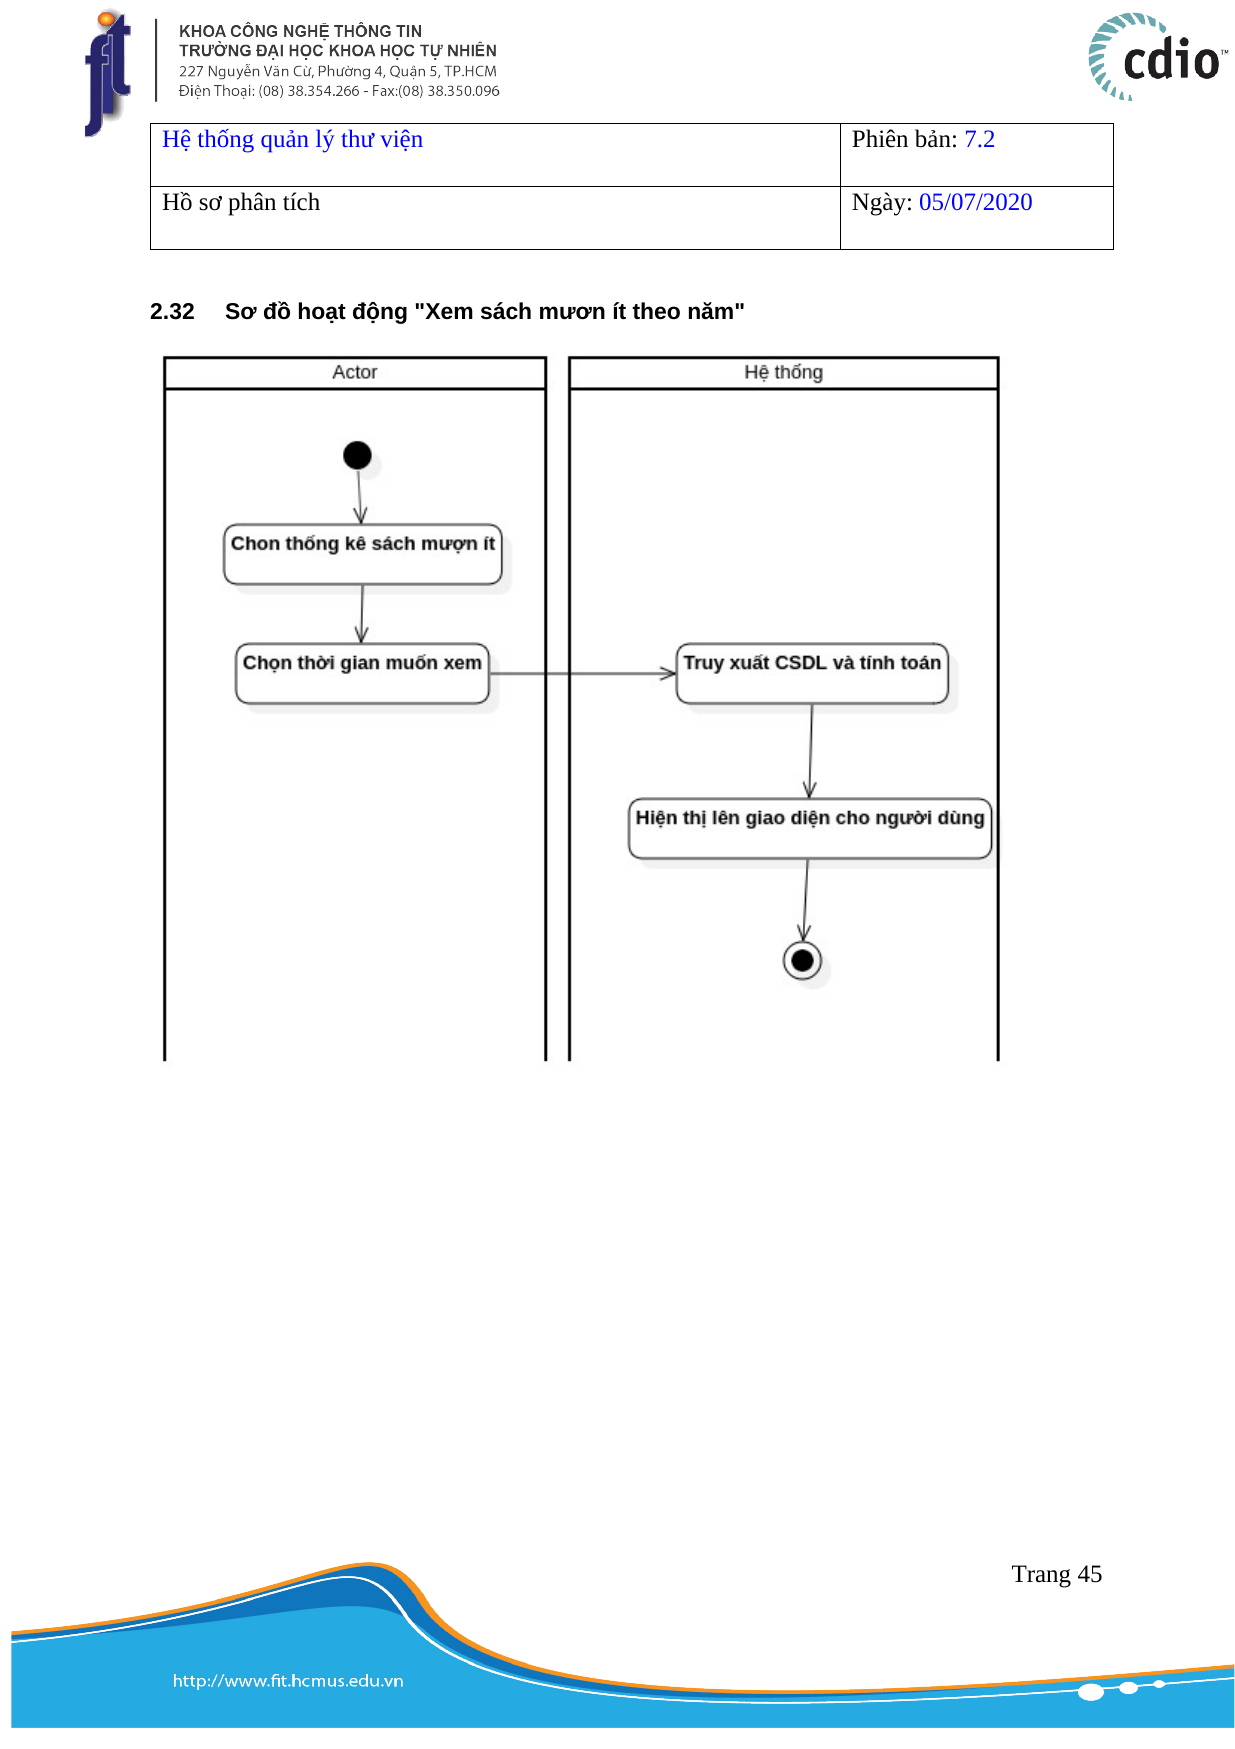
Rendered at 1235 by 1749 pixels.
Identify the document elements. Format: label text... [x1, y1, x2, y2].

picture [841, 124, 1113, 161]
picture [151, 124, 840, 161]
picture [11, 1558, 1235, 1728]
picture [61, 2, 1235, 161]
picture [150, 343, 1058, 1121]
subtitle Sơ đồ hoạt động "Xem sách mươn ít theo năm" [150, 298, 1084, 324]
